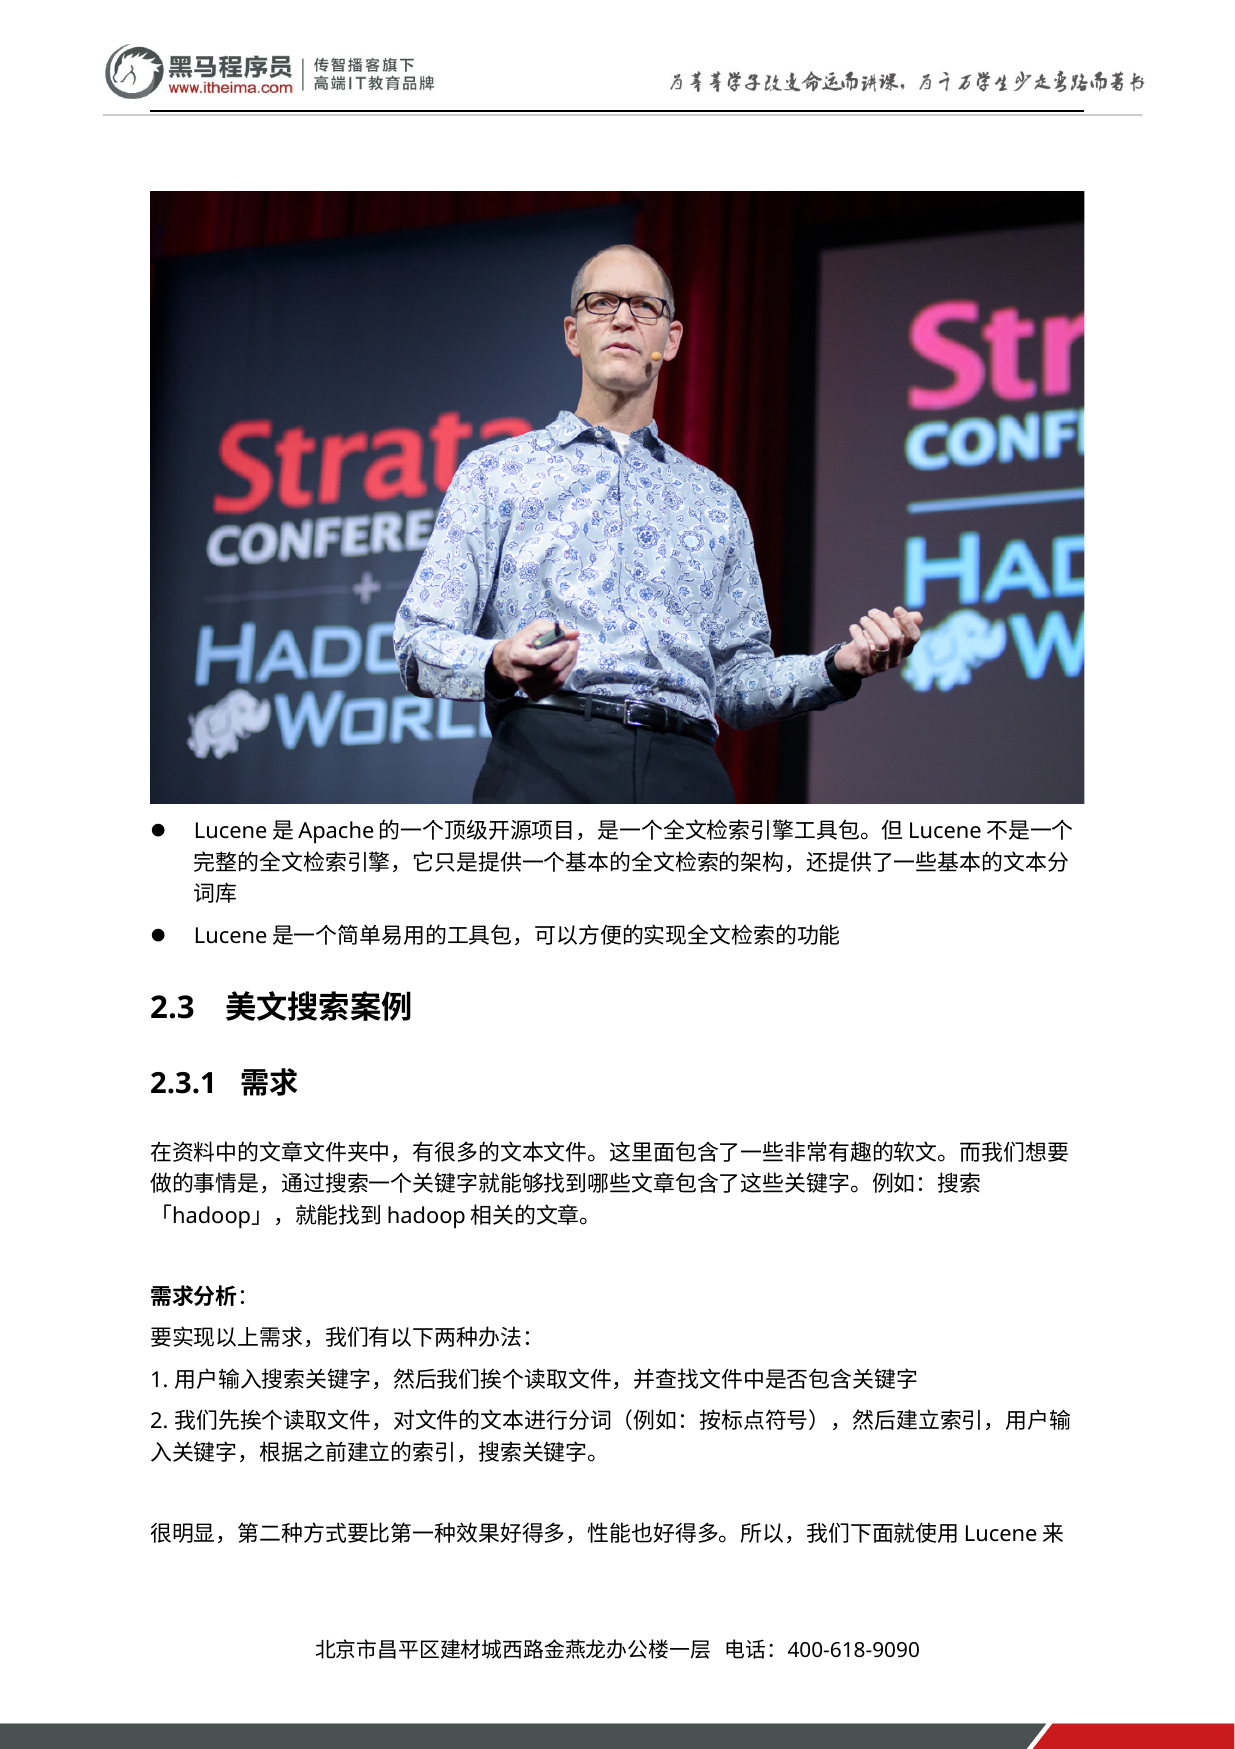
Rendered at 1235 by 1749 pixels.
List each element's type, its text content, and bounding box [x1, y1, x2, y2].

picture [0, 0, 1235, 123]
list Lucene是Apache的一个顶级开源项目，是一个全文检索引擎工具包。但Lucene不是一个完整的全文检索引擎，它只是提供一个基本的全文检索的架构，还提供了一些基本的文本分词库 [150, 813, 1084, 908]
subtitle 美文搜索案例 [150, 982, 1084, 1027]
list 用户输入搜索关键字，然后我们挨个读取文件，并查找文件中是否包含关键字 [150, 1362, 1084, 1393]
text 在资料中的文章文件夹中，有很多的文本文件。这里面包含了一些非常有趣的软文。而我们想要做的事情是，通过搜索一个关键字就能够找到哪些文章包含了这些关键字。例如：搜索「hadoop」，就能找到hadoop相关的文章。 [150, 1135, 1084, 1230]
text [150, 1516, 1084, 1548]
list 我们先挨个读取文件，对文件的文本进行分词（例如：按标点符号），然后建立索引，用户输入关键字，根据之前建立的索引，搜索关键字。 [150, 1403, 1084, 1467]
list Lucene是一个简单易用的工具包，可以方便的实现全文检索的功能 [150, 918, 1084, 949]
text 需求分析： [150, 1279, 1084, 1311]
text 要实现以上需求，我们有以下两种办法： [150, 1320, 1084, 1352]
subtitle 需求 [150, 1060, 1084, 1102]
picture [150, 191, 1085, 804]
picture [0, 1664, 1235, 1749]
